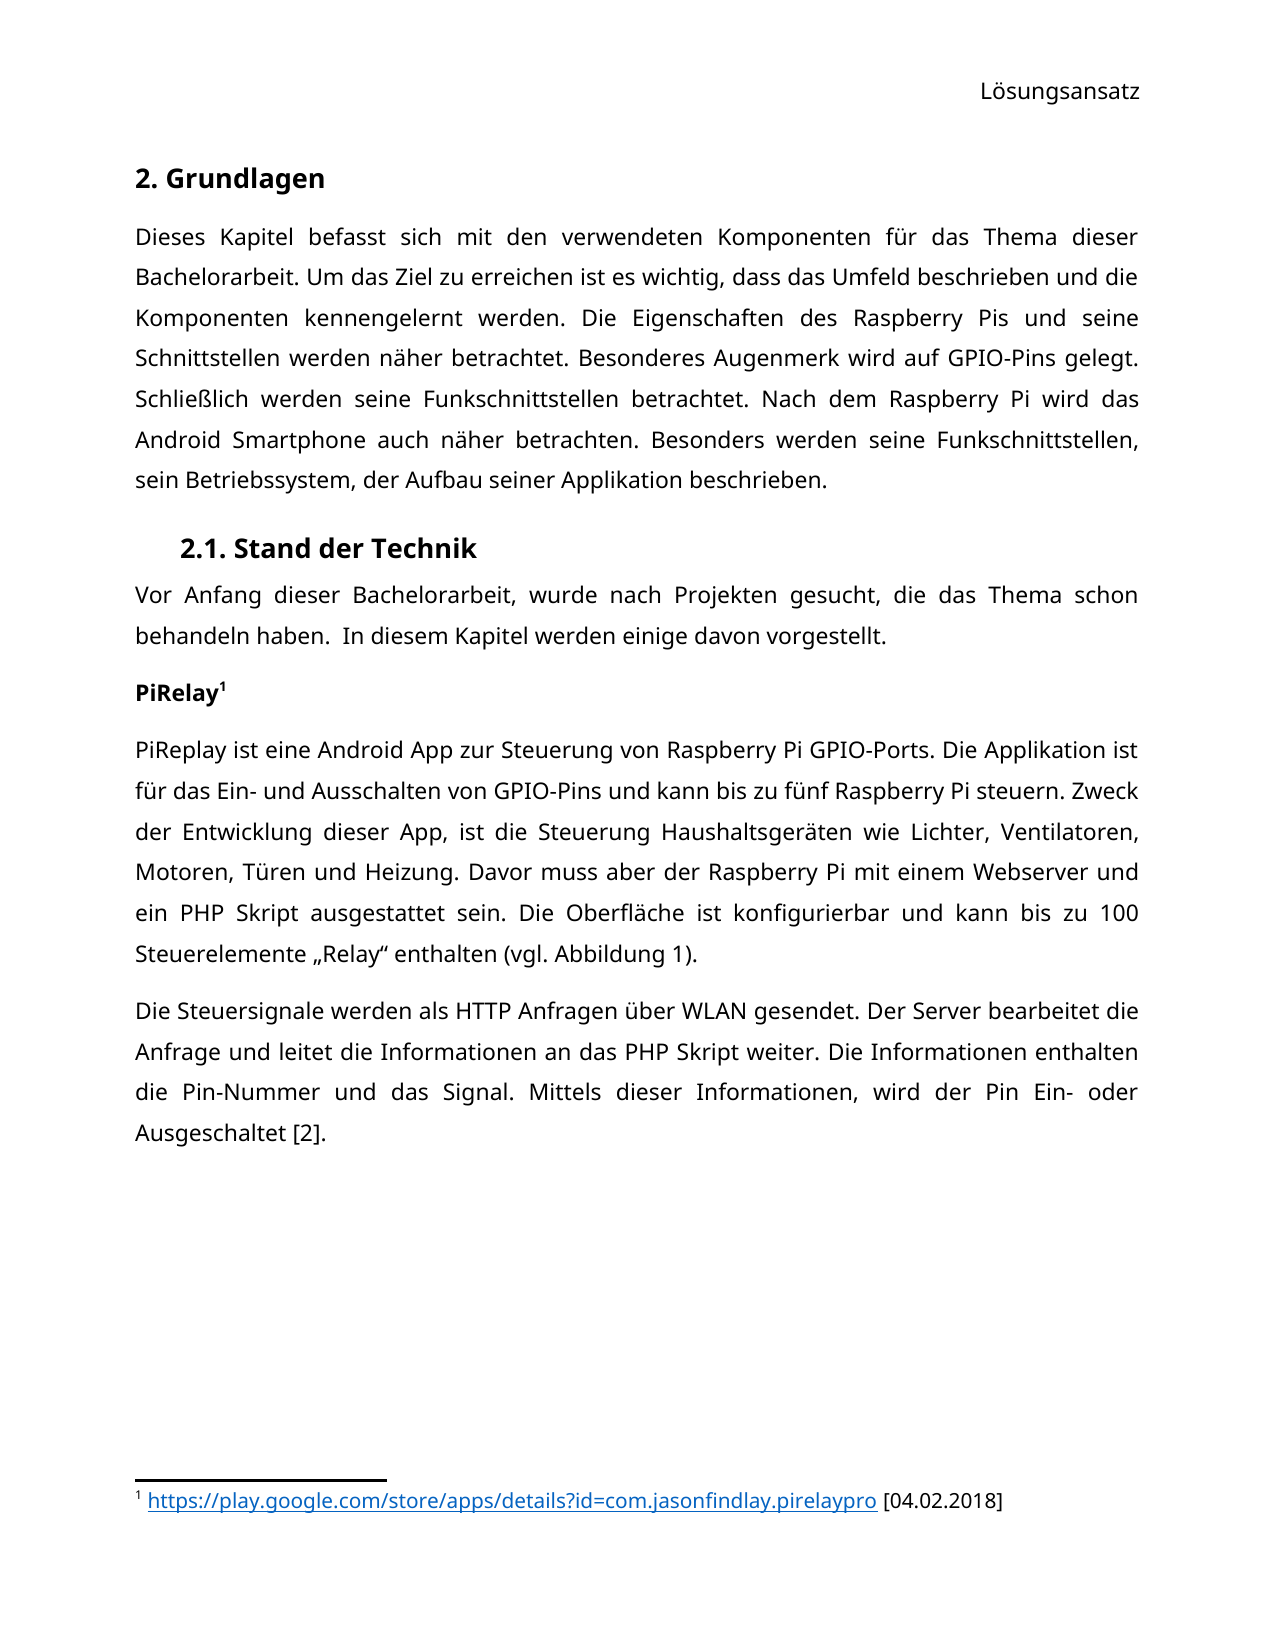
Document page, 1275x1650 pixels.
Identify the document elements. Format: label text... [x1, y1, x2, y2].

text PiReplay ist eine Android App zur Steuerung von Raspberry Pi GPIO-Ports. Die Applikation ist für das Ein- und Ausschalten von GPIO-Pins und kann bis zu fünf Raspberry Pi steuern. Zweck der Entwicklung dieser App, ist die Steuerung Haushaltsgeräten wie Lichter, Ventilatoren, Motoren, Türen und Heizung. Davor muss aber der Raspberry Pi mit einem Webserver und ein PHP Skript ausgestattet sein. Die Oberfläche ist konfigurierbar und kann bis zu 100 Steuerelemente „Relay“ enthalten (vgl. Abbildung 1). [135, 734, 1140, 969]
subtitle Stand der Technik [180, 530, 1140, 567]
text PiRelay [135, 677, 1140, 708]
text Dieses Kapitel befasst sich mit den verwendeten Komponenten für das Thema dieser Bachelorarbeit. Um das Ziel zu erreichen ist es wichtig, dass das Umfeld beschrieben und die Komponenten kennengelernt werden. Die Eigenschaften des Raspberry Pis und seine Schnittstellen werden näher betrachtet. Besonderes Augenmerk wird auf GPIO-Pins gelegt. Schließlich werden seine Funkschnittstellen betrachtet. Nach dem Raspberry Pi wird das Android Smartphone auch näher betrachten. Besonders werden seine Funkschnittstellen, sein Betriebssystem, der Aufbau seiner Applikation beschrieben. [135, 220, 1140, 495]
subtitle Grundlagen [135, 160, 1140, 197]
text Die Steuersignale werden als HTTP Anfragen über WLAN gesendet. Der Server bearbeitet die Anfrage und leitet die Informationen an das PHP Skript weiter. Die Informationen enthalten die Pin-Nummer und das Signal. Mittels dieser Informationen, wird der Pin Ein- oder Ausgeschaltet . [135, 995, 1140, 1148]
text Vor Anfang dieser Bachelorarbeit, wurde nach Projekten gesucht, die das Thema schon behandeln haben. In diesem Kapitel werden einige davon vorgestellt. [135, 579, 1140, 651]
